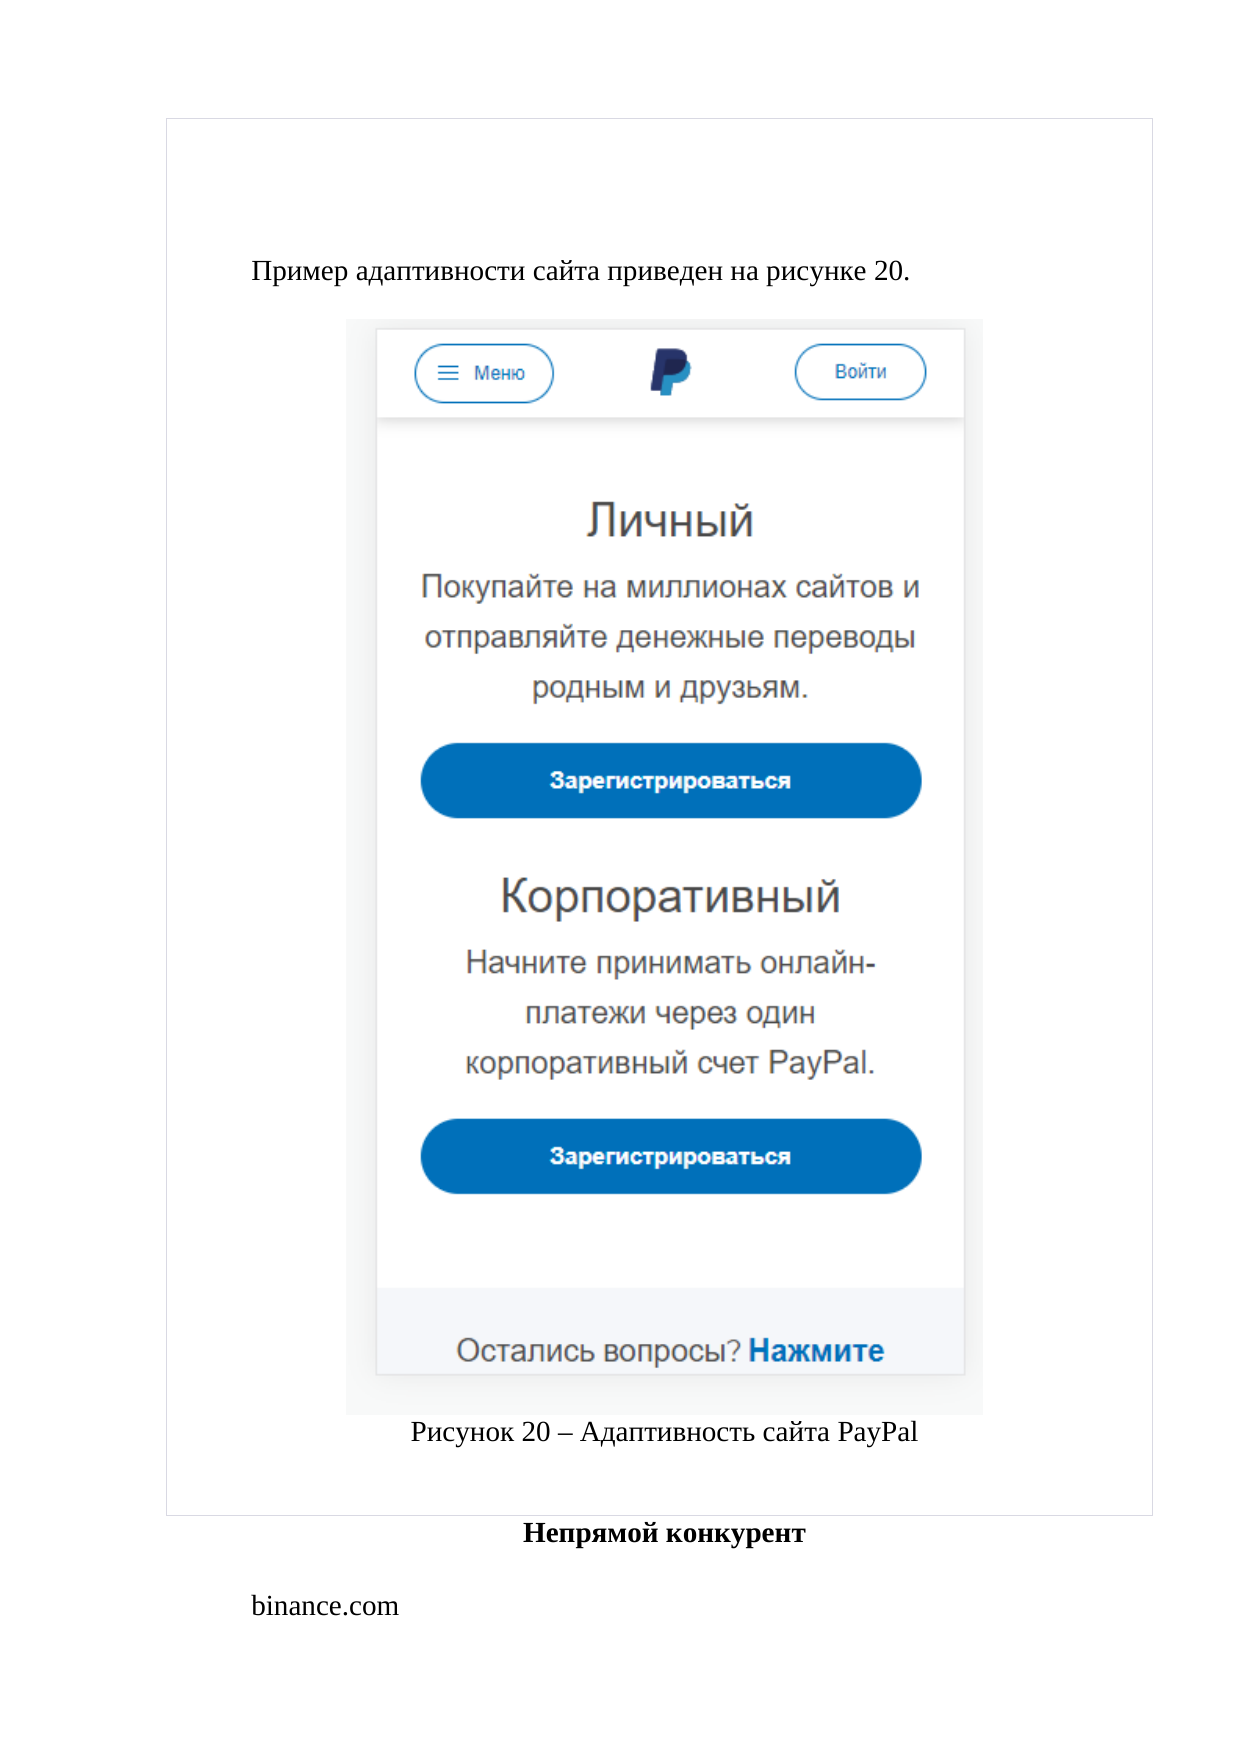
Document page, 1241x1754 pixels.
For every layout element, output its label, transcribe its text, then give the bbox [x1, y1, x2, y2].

text Непрямой конкурент [177, 1516, 1152, 1549]
text Рисунок 20 – Адаптивность сайта PayPal [177, 1414, 1152, 1448]
text binance.com [177, 1588, 1152, 1621]
text Пример адаптивности сайта приведен на рисунке 20. [177, 253, 1152, 286]
picture [346, 319, 983, 1415]
